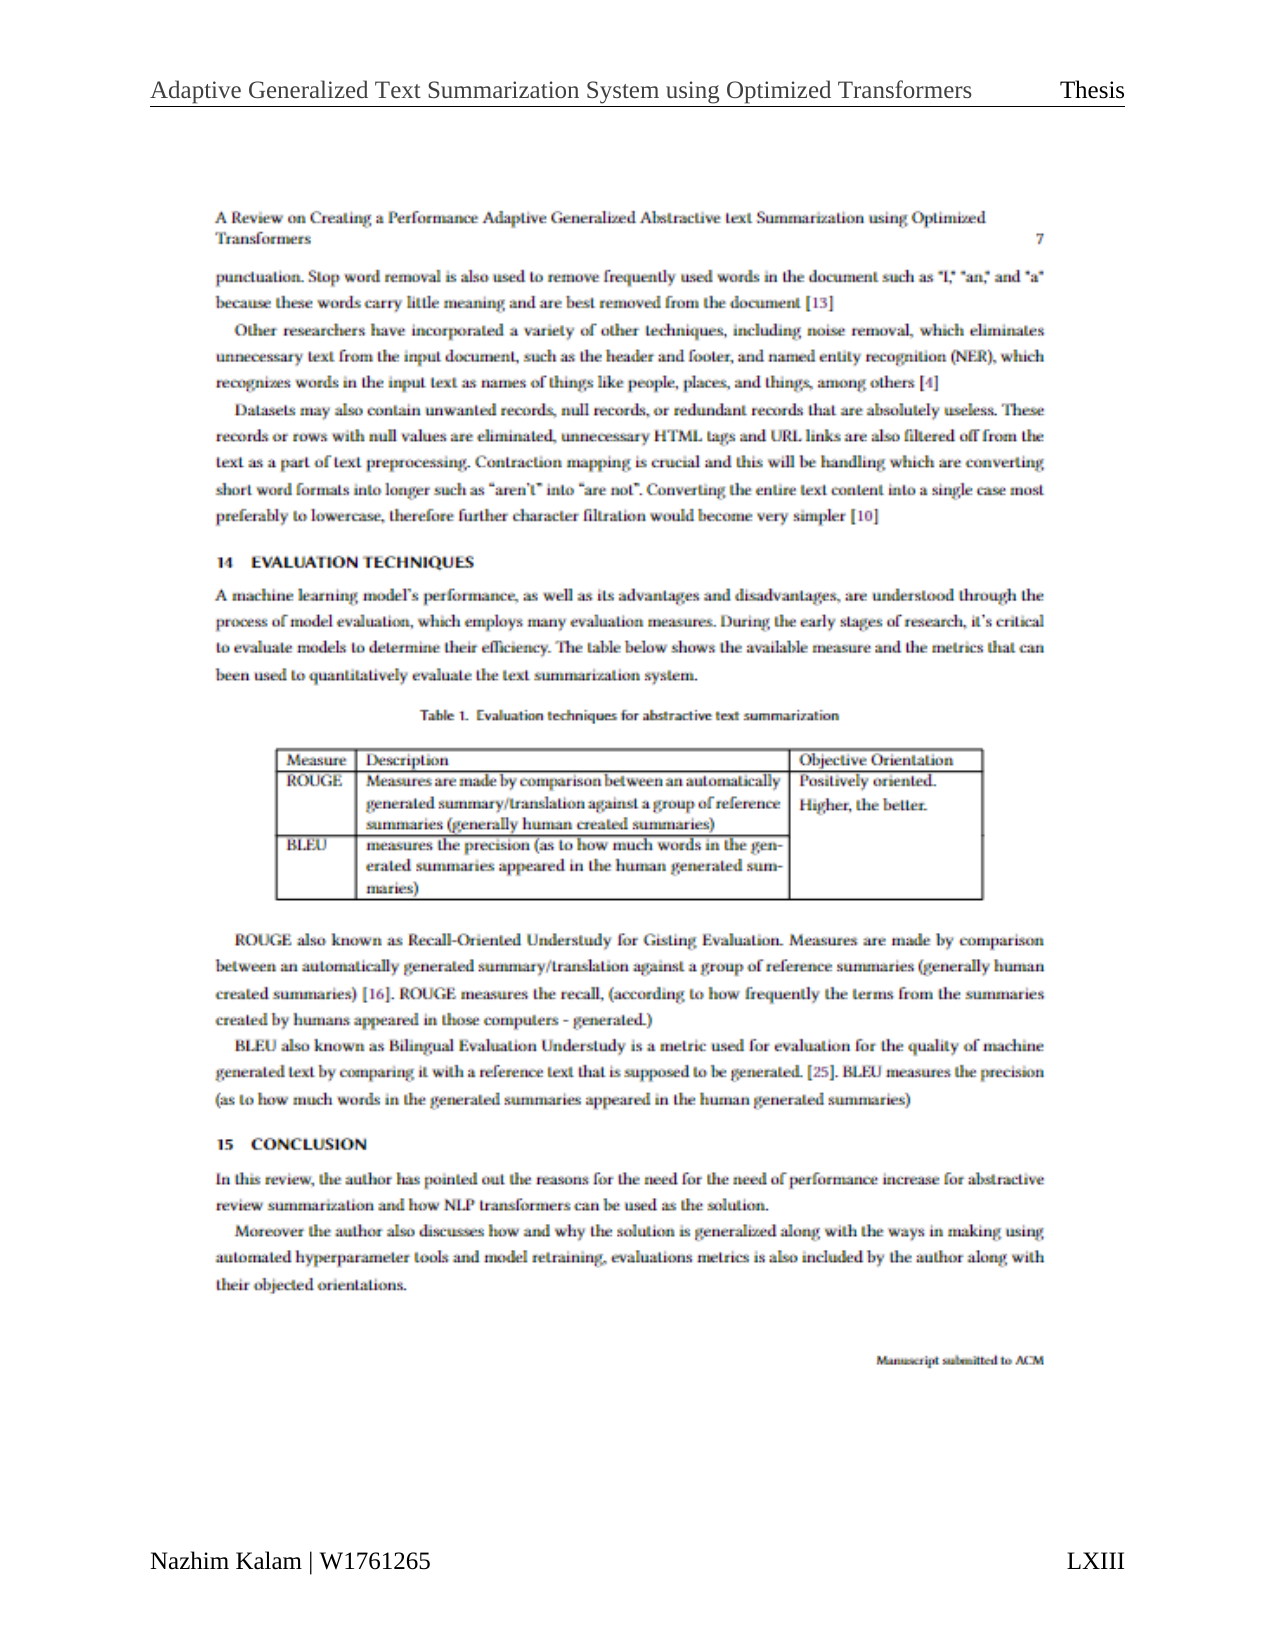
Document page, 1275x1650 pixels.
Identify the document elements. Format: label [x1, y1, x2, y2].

picture [150, 150, 1146, 1462]
